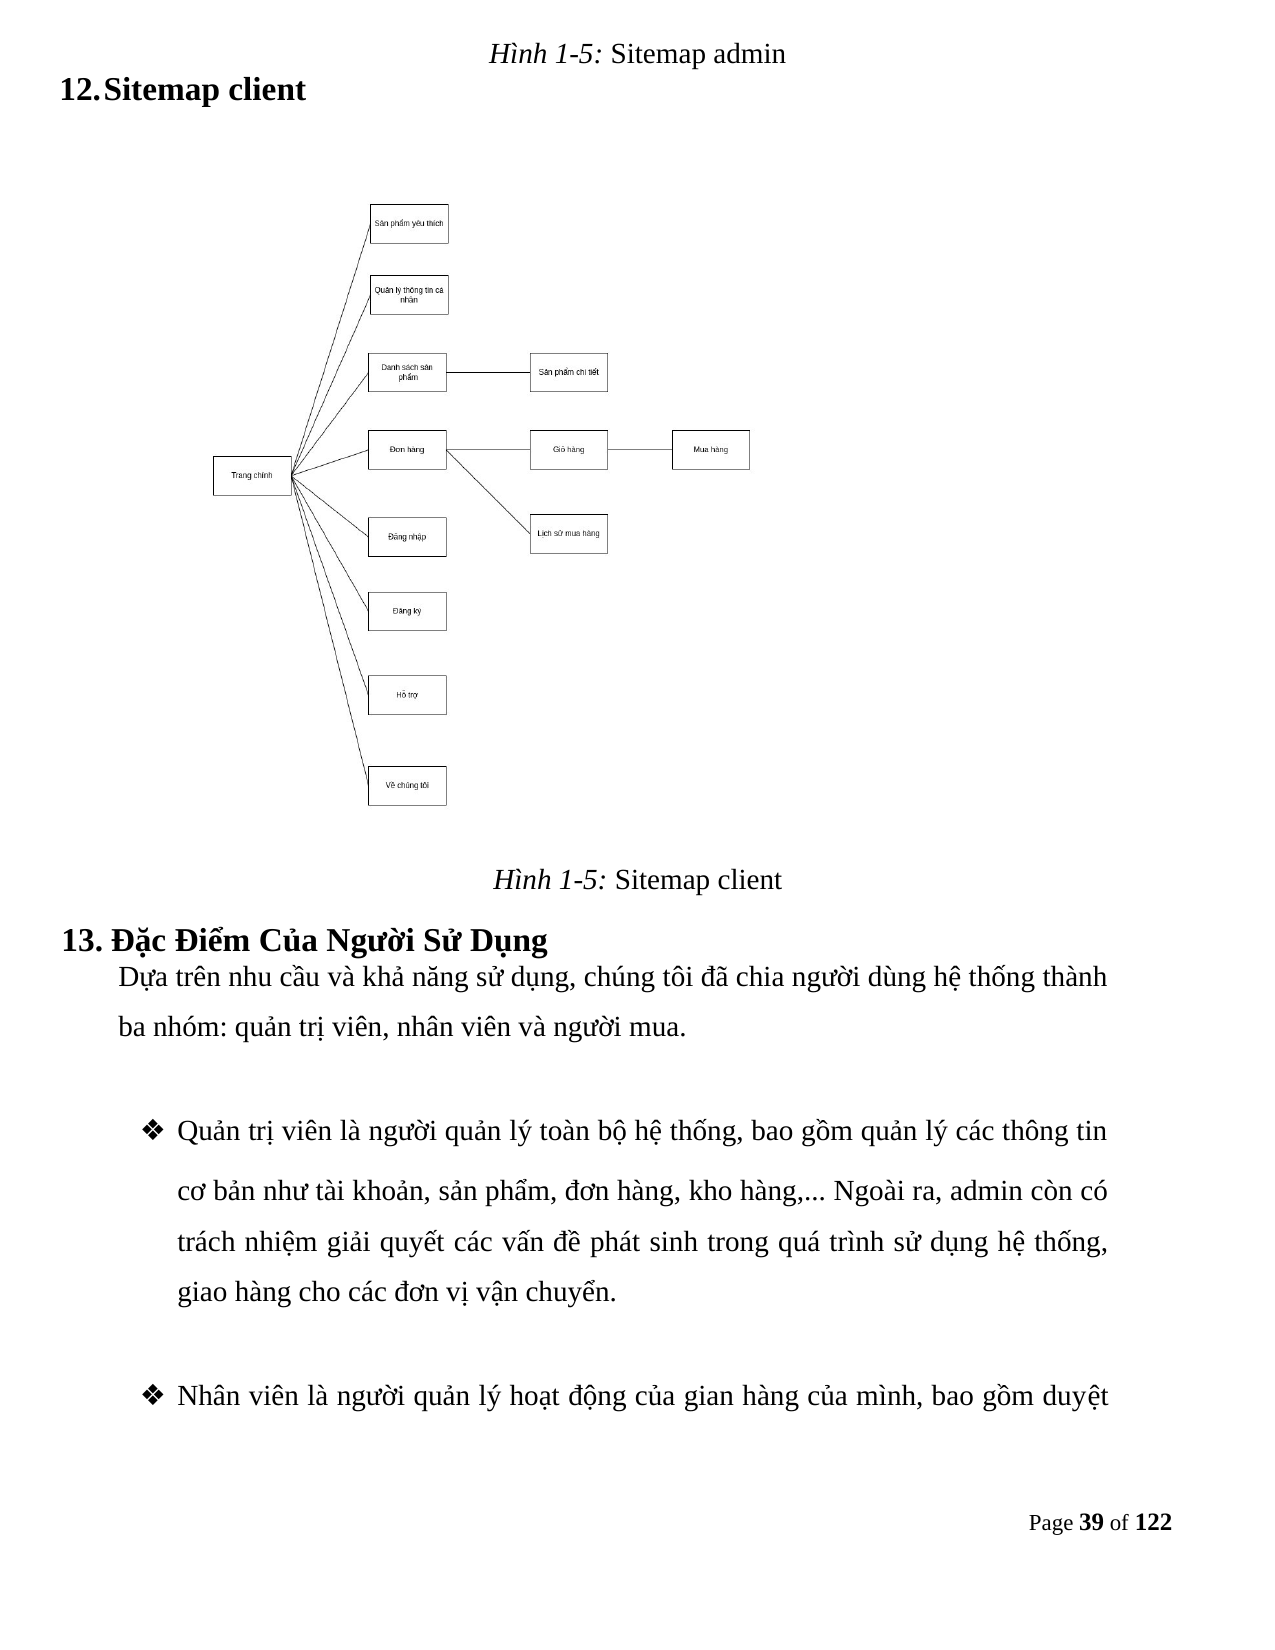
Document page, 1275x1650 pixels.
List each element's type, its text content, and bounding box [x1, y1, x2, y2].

subtitle Đặc Điểm Của Người Sử Dụng [61, 920, 1172, 959]
text Hình 1-5: Sitemap client [103, 862, 1172, 896]
list Quản trị viên là người quản lý toàn bộ hệ thống, bao gồm quản lý các thông tin cơ bản như tài khoản, sản phẩm, đơn hàng, kho hàng,... Ngoài ra, admin còn có trách nhiệm giải quyết các vấn đề phát sinh trong quá trình sử dụng hệ thống, giao hàng cho các đơn vị vận chuyển. [139, 1097, 1109, 1308]
text Dựa trên nhu cầu và khả năng sử dụng, chúng tôi đã chia người dùng hệ thống thành ba nhóm: quản trị viên, nhân viên và người mua. [118, 959, 1109, 1043]
picture [103, 107, 1172, 862]
text Hình 1-5: Sitemap admin [103, 36, 1172, 69]
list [139, 1362, 1109, 1422]
list Sitemap client [59, 69, 1172, 108]
